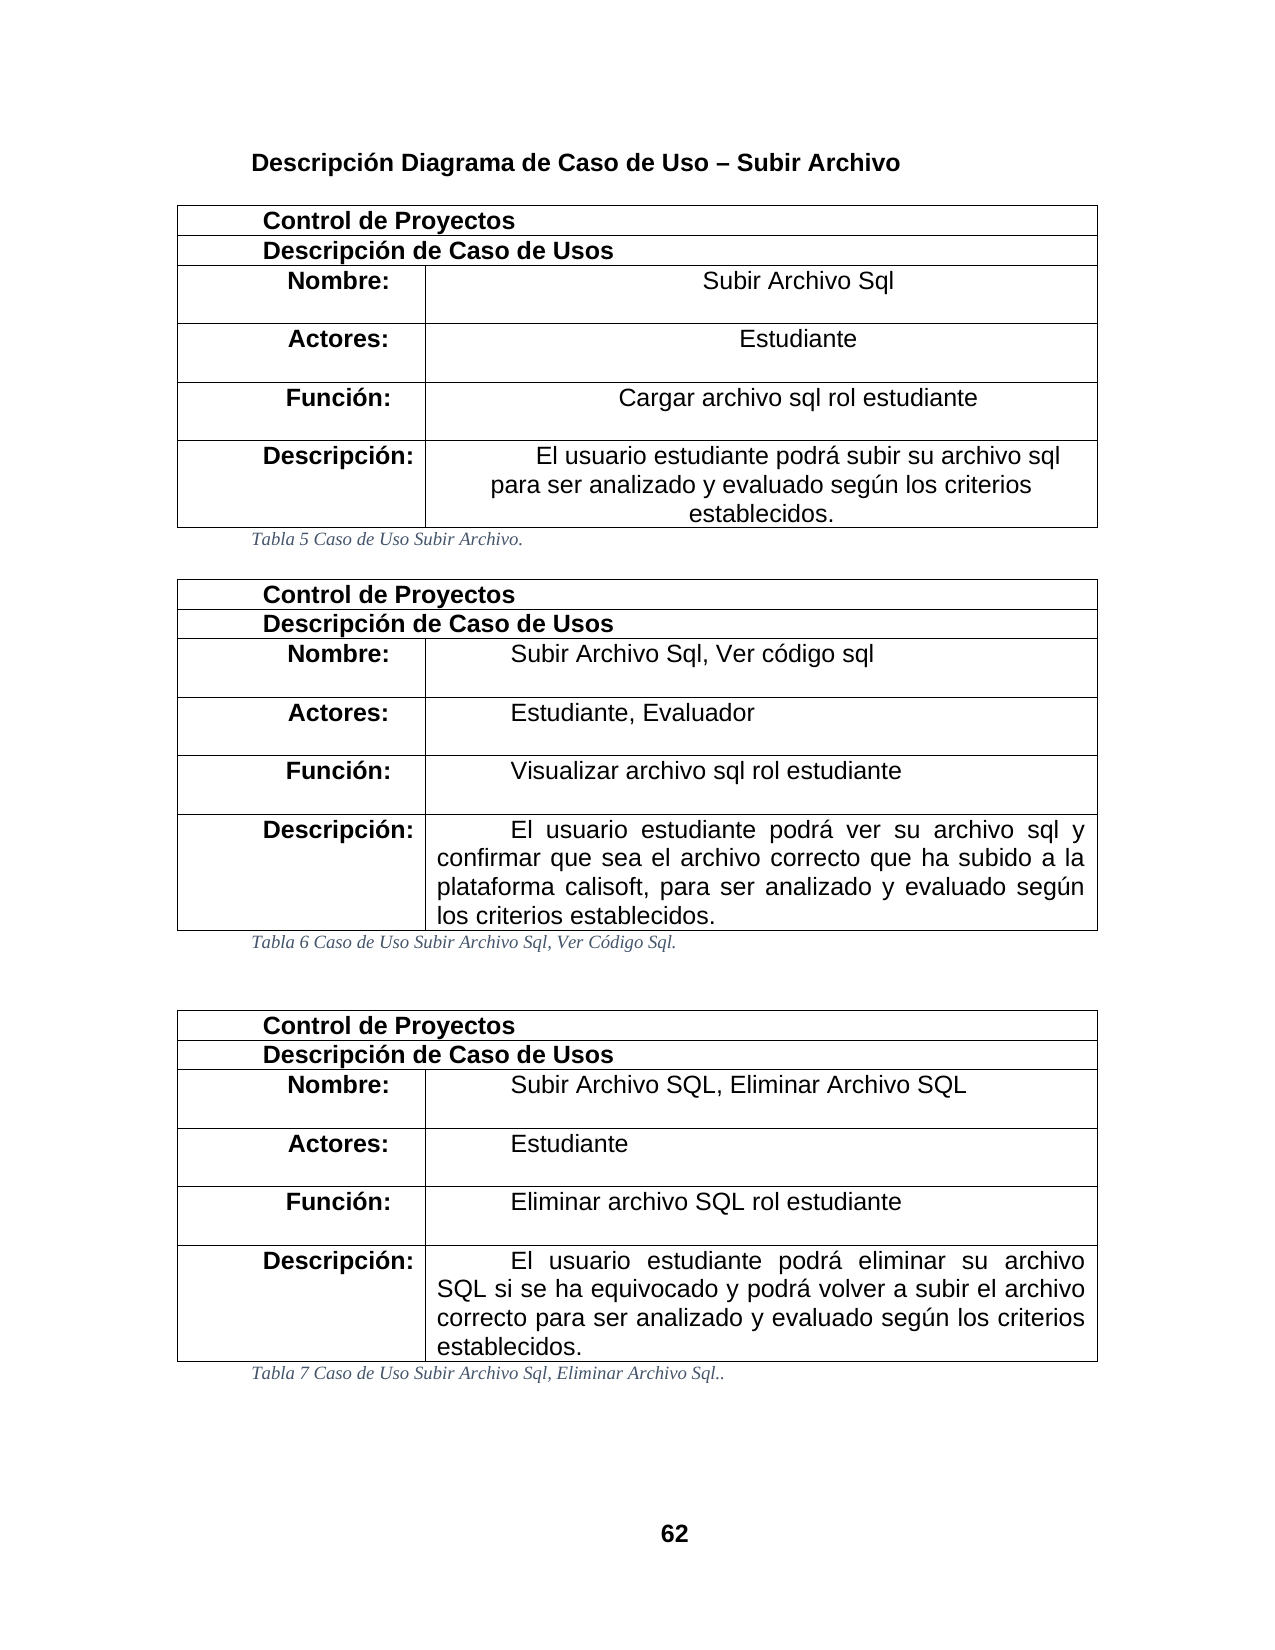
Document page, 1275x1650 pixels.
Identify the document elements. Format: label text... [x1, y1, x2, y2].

table_cell Subir Archivo Sql [426, 266, 1097, 323]
table_cell Nombre: [178, 639, 425, 697]
table_cell El usuario estudiante podrá ver su archivo sql y confirmar que sea el archivo correcto que ha subido a la plataforma calisoft, para ser analizado y evaluado según los criterios establecidos. [426, 815, 1097, 929]
table_cell Subir Archivo SQL, Eliminar Archivo SQL [426, 1070, 1097, 1128]
table_cell Descripción de Caso de Usos [178, 610, 1097, 638]
text Tabla 5 Caso de Uso Subir Archivo. [177, 528, 1098, 550]
table_cell Descripción: [178, 1246, 425, 1361]
table_cell Estudiante [426, 1129, 1097, 1186]
table_cell Actores: [178, 324, 425, 382]
table_cell Visualizar archivo sql rol estudiante [426, 756, 1097, 813]
table_header Control de Proyectos [178, 206, 1097, 235]
text Descripción Diagrama de Caso de Uso – Subir Archivo [177, 148, 1098, 176]
text Tabla 7 Caso de Uso Subir Archivo Sql, Eliminar Archivo Sql.. [177, 1362, 1098, 1383]
table_cell Descripción de Caso de Usos [178, 236, 1097, 265]
table_cell Nombre: [178, 1070, 425, 1128]
table_cell Descripción: [178, 441, 425, 527]
table_cell Descripción de Caso de Usos [178, 1041, 1097, 1069]
table_header Control de Proyectos [178, 1011, 1097, 1039]
table_cell Actores: [178, 698, 425, 755]
table_cell Función: [178, 1187, 425, 1244]
table_cell Subir Archivo Sql, Ver código sql [426, 639, 1097, 697]
table_cell Estudiante, Evaluador [426, 698, 1097, 755]
table_cell Función: [178, 383, 425, 440]
table_cell Descripción: [178, 815, 425, 929]
table_cell Estudiante [426, 324, 1097, 382]
table_cell Nombre: [178, 266, 425, 323]
table_cell Eliminar archivo SQL rol estudiante [426, 1187, 1097, 1244]
table_cell Cargar archivo sql rol estudiante [426, 383, 1097, 440]
table_cell Función: [178, 756, 425, 813]
text Tabla 6 Caso de Uso Subir Archivo Sql, Ver Código Sql. [177, 931, 1098, 952]
table_cell El usuario estudiante podrá eliminar su archivo SQL si se ha equivocado y podrá volver a subir el archivo correcto para ser analizado y evaluado según los criterios establecidos. [426, 1246, 1097, 1361]
table_header Control de Proyectos [178, 580, 1097, 608]
table_cell Actores: [178, 1129, 425, 1186]
table_cell El usuario estudiante podrá subir su archivo sql para ser analizado y evaluado según los criterios establecidos. [426, 441, 1097, 527]
